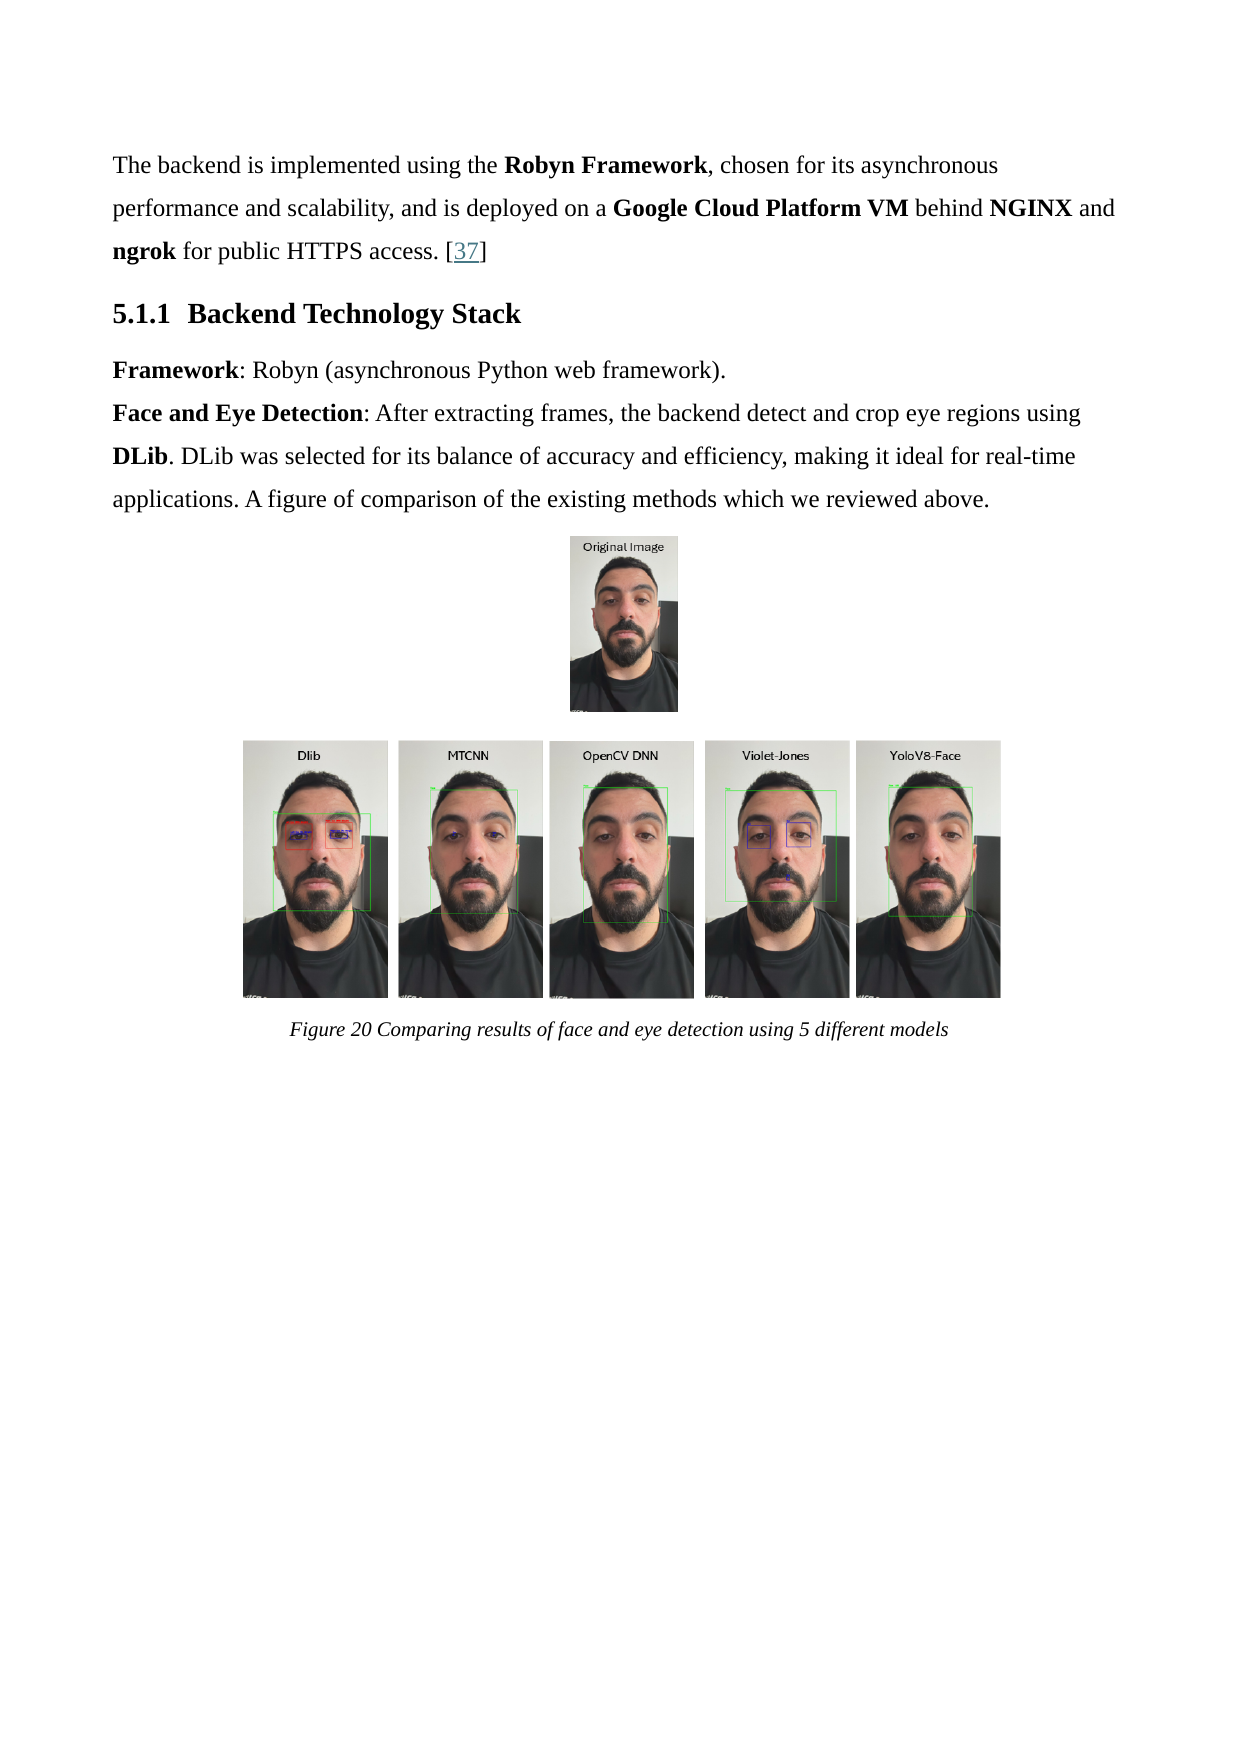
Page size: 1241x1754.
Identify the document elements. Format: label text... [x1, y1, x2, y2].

picture [236, 527, 1005, 1003]
text Figure 20 Comparing results of face and eye detection using 5 different models [112, 1017, 1128, 1041]
subtitle Backend Technology Stack [112, 296, 1128, 329]
text Framework: Robyn (asynchronous Python web framework). [112, 355, 1128, 383]
text The backend is implemented using the Robyn Framework, chosen for its asynchronous performance and scalability, and is deployed on a Google Cloud Platform VM behind NGINX and ngrok for public HTTPS access. [37] [112, 150, 1128, 265]
text Face and Eye Detection: After extracting frames, the backend detect and crop eye regions using DLib. DLib was selected for its balance of accuracy and efficiency, making it ideal for real-time applications. A figure of comparison of the existing methods which we reviewed above. [112, 398, 1128, 513]
